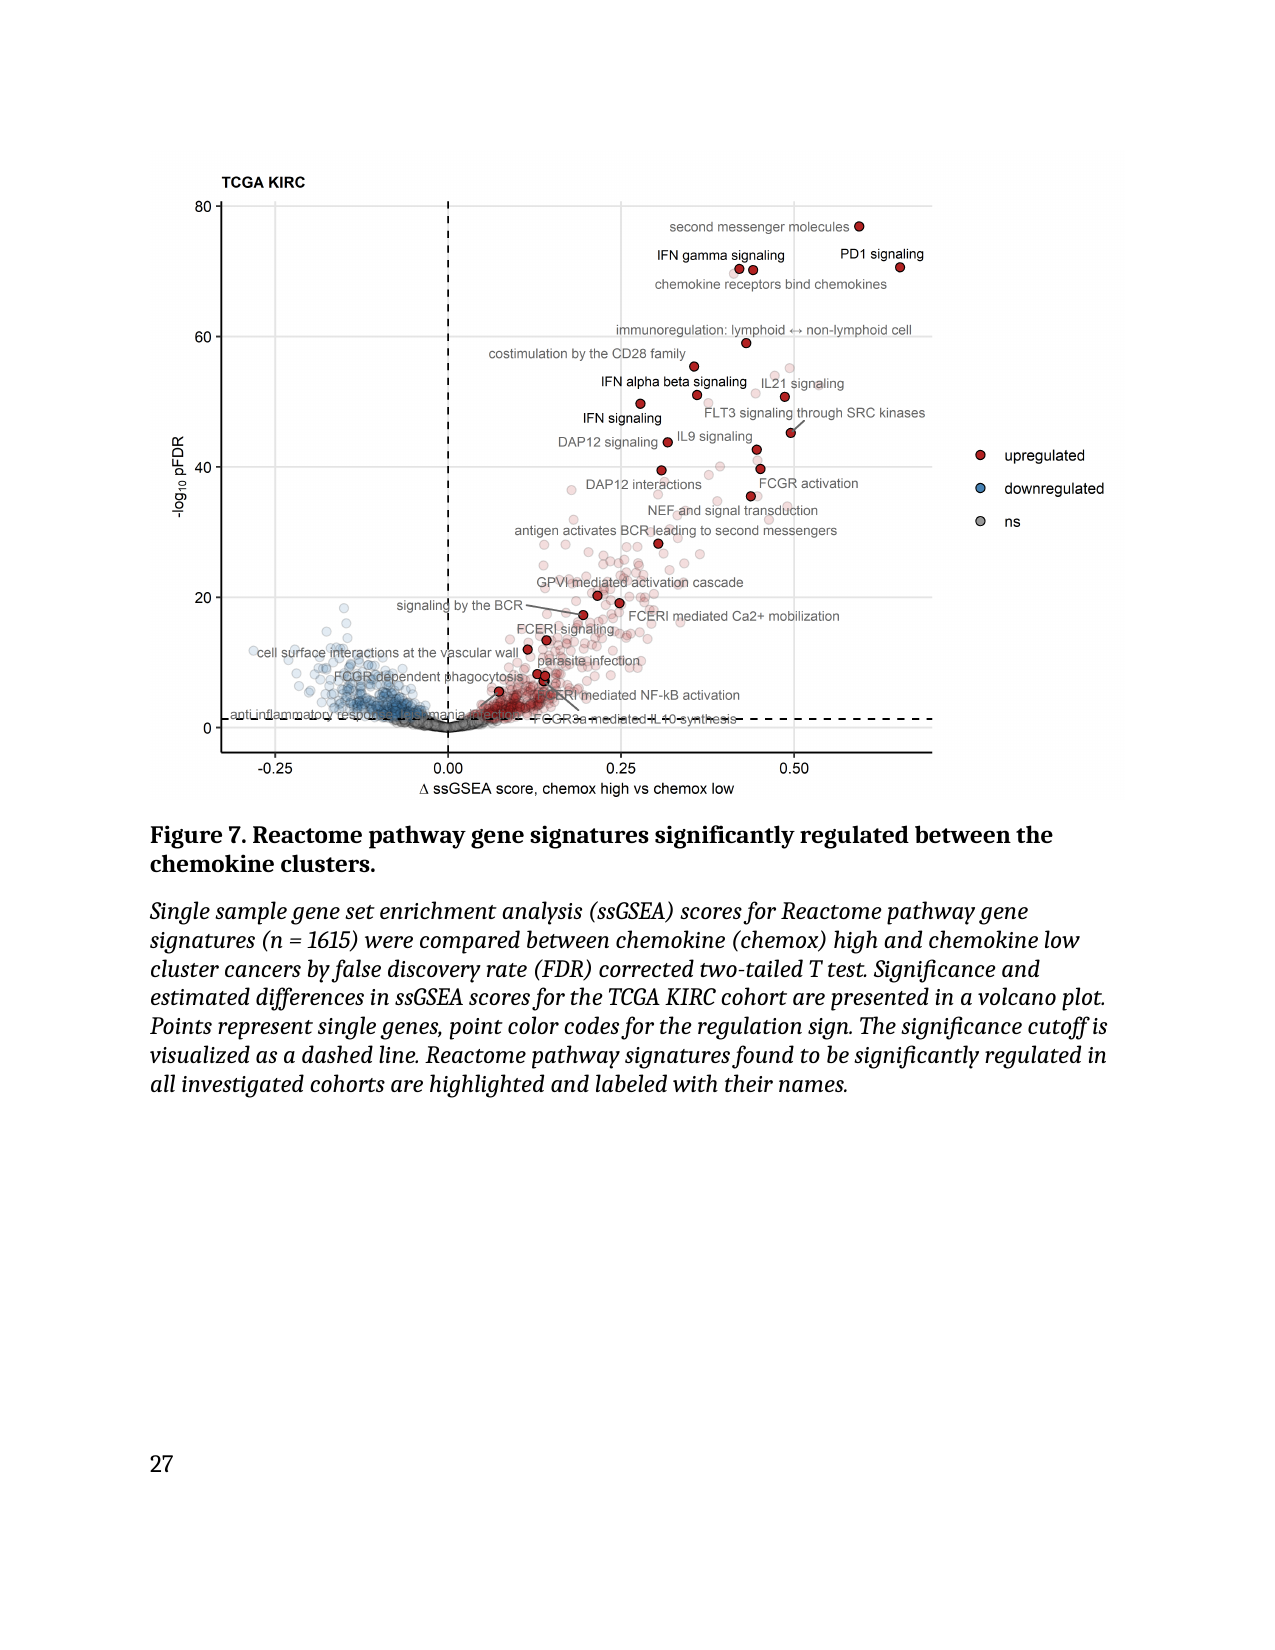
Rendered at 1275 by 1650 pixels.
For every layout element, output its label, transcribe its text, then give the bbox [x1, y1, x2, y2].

text Figure 7. Reactome pathway gene signatures significantly regulated between the chemokine clusters. [150, 821, 1125, 878]
text Single sample gene set enrichment analysis (ssGSEA) scores for Reactome pathway gene signatures (n = 1615) were compared between chemokine (chemox) high and chemokine low cluster cancers by false discovery rate (FDR) corrected two-tailed T test. Significance and estimated differences in ssGSEA scores for the TCGA KIRC cohort are presented in a volcano plot. Points represent single genes, point color codes for the regulation sign. The significance cutoff is visualized as a dashed line. Reactome pathway signatures found to be significantly regulated in all investigated cohorts are highlighted and labeled with their names. [150, 897, 1125, 1098]
picture [150, 150, 1125, 800]
